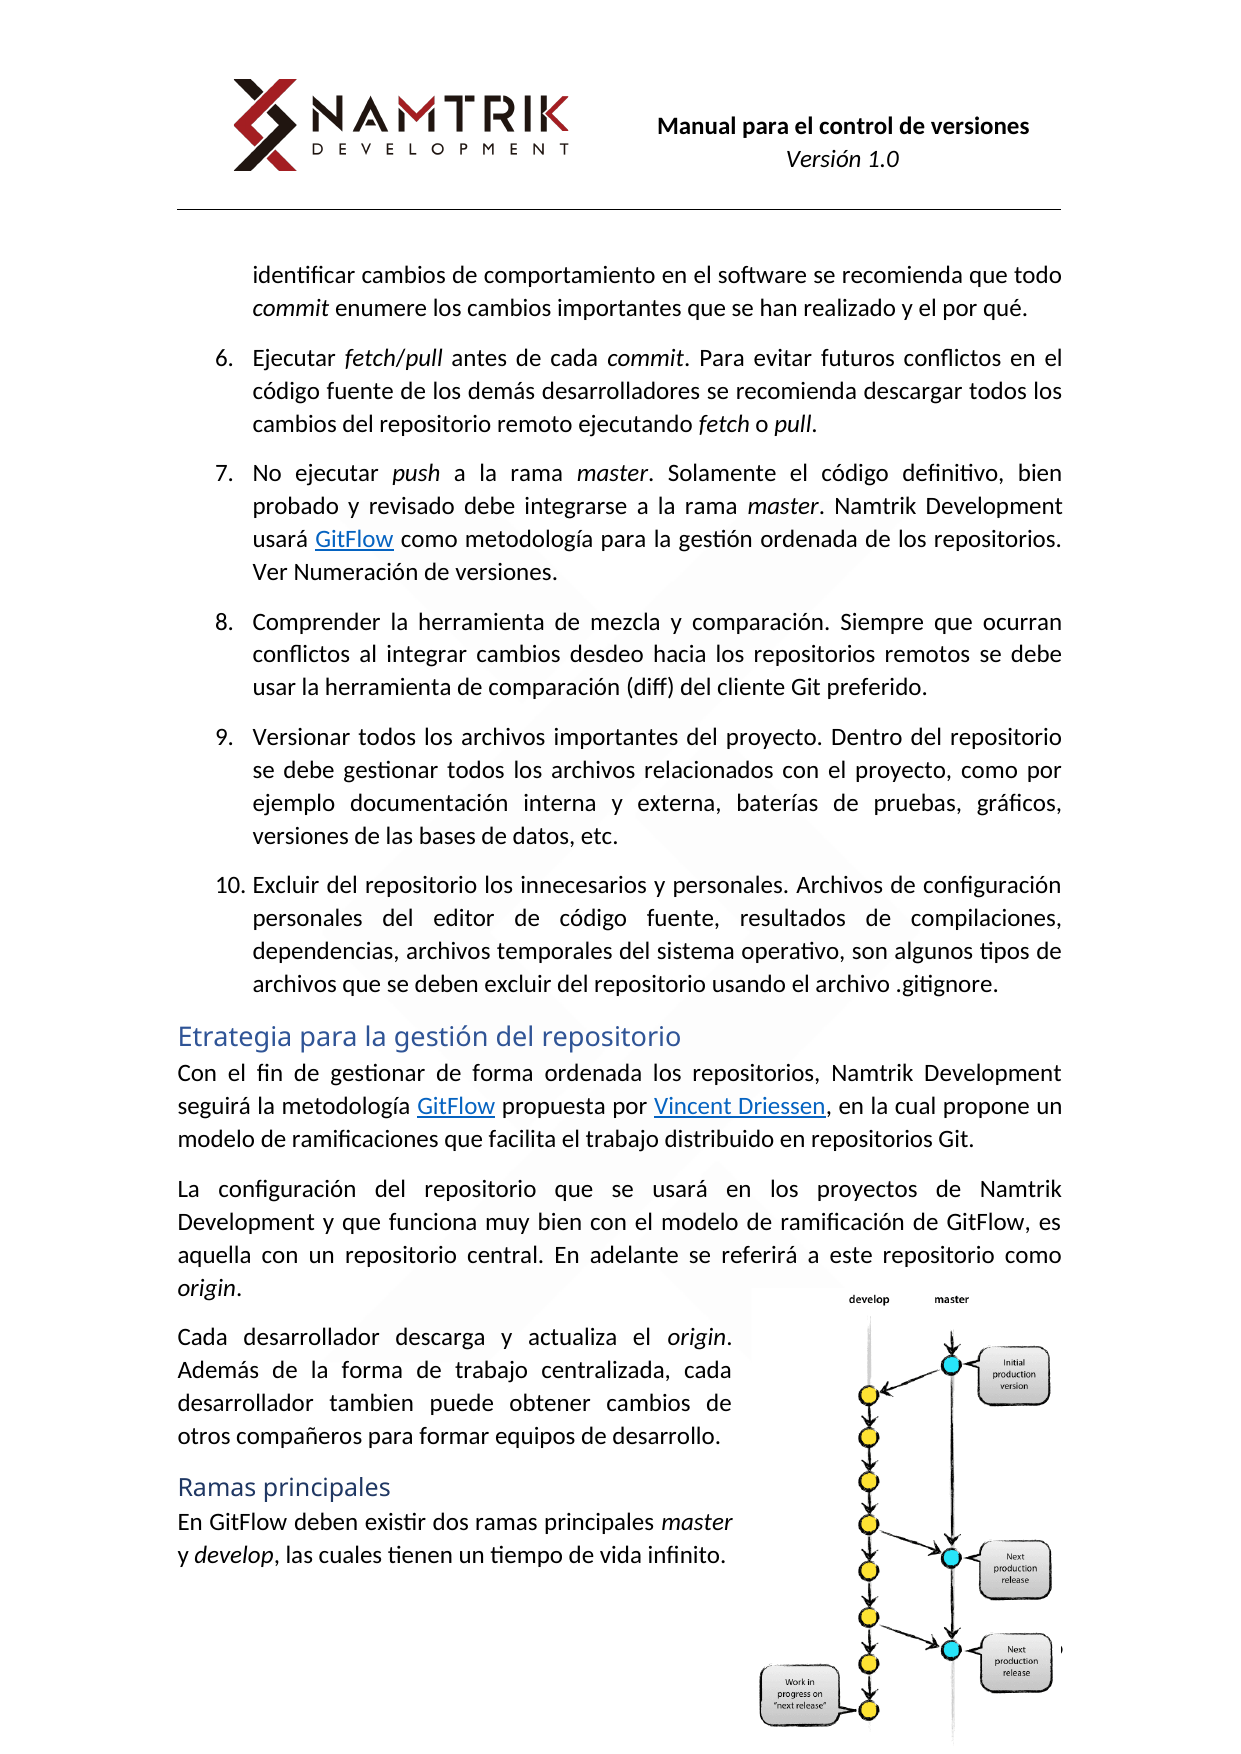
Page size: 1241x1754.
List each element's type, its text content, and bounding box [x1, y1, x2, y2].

picture [751, 1288, 1061, 1754]
subtitle Etrategia para la gestión del repositorio [177, 1018, 1063, 1055]
list Ejecutar fetch/pull antes de cada commit. Para evitar futuros conflictos en el código fuente de los demás desarrolladores se recomienda descargar todos los cambios del repositorio remoto ejecutando fetch o pull. [215, 342, 1063, 438]
list Excluir del repositorio los innecesarios y personales. Archivos de configuración personales del editor de código fuente, resultados de compilaciones, dependencias, archivos temporales del sistema operativo, son algunos tipos de archivos que se deben excluir del repositorio usando el archivo .gitignore. [215, 869, 1063, 999]
text La configuración del repositorio que se usará en los proyectos de Namtrik Development y que funciona muy bien con el modelo de ramificación de GitFlow, es aquella con un repositorio central. En adelante se referirá a este repositorio como origin. [177, 1173, 1063, 1302]
text Cada desarrollador descarga y actualiza el origin. Además de la forma de trabajo centralizada, cada desarrollador tambien puede obtener cambios de otros compañeros para formar equipos de desarrollo. [177, 1321, 751, 1451]
list Comprender la herramienta de mezcla y comparación. Siempre que ocurran conflictos al integrar cambios desdeo hacia los repositorios remotos se debe usar la herramienta de comparación (diff) del cliente Git preferido. [215, 606, 1063, 702]
list No ejecutar push a la rama master. Solamente el código definitivo, bien probado y revisado debe integrarse a la rama master. Namtrik Development usará GitFlow como metodología para la gestión ordenada de los repositorios. Ver Numeración de versiones. [215, 457, 1063, 587]
list Versionar todos los archivos importantes del proyecto. Dentro del repositorio se debe gestionar todos los archivos relacionados con el proyecto, como por ejemplo documentación interna y externa, baterías de pruebas, gráficos, versiones de las bases de datos, etc. [215, 721, 1063, 850]
subtitle Ramas principales [177, 1470, 751, 1504]
text En GitFlow deben existir dos ramas principales master y develop, las cuales tienen un tiempo de vida infinito. [177, 1506, 751, 1570]
picture [233, 79, 569, 171]
text Con el fin de gestionar de forma ordenada los repositorios, Namtrik Development seguirá la metodología GitFlow propuesta por Vincent Driessen, en la cual propone un modelo de ramificaciones que facilita el trabajo distribuido en repositorios Git. [177, 1058, 1063, 1154]
